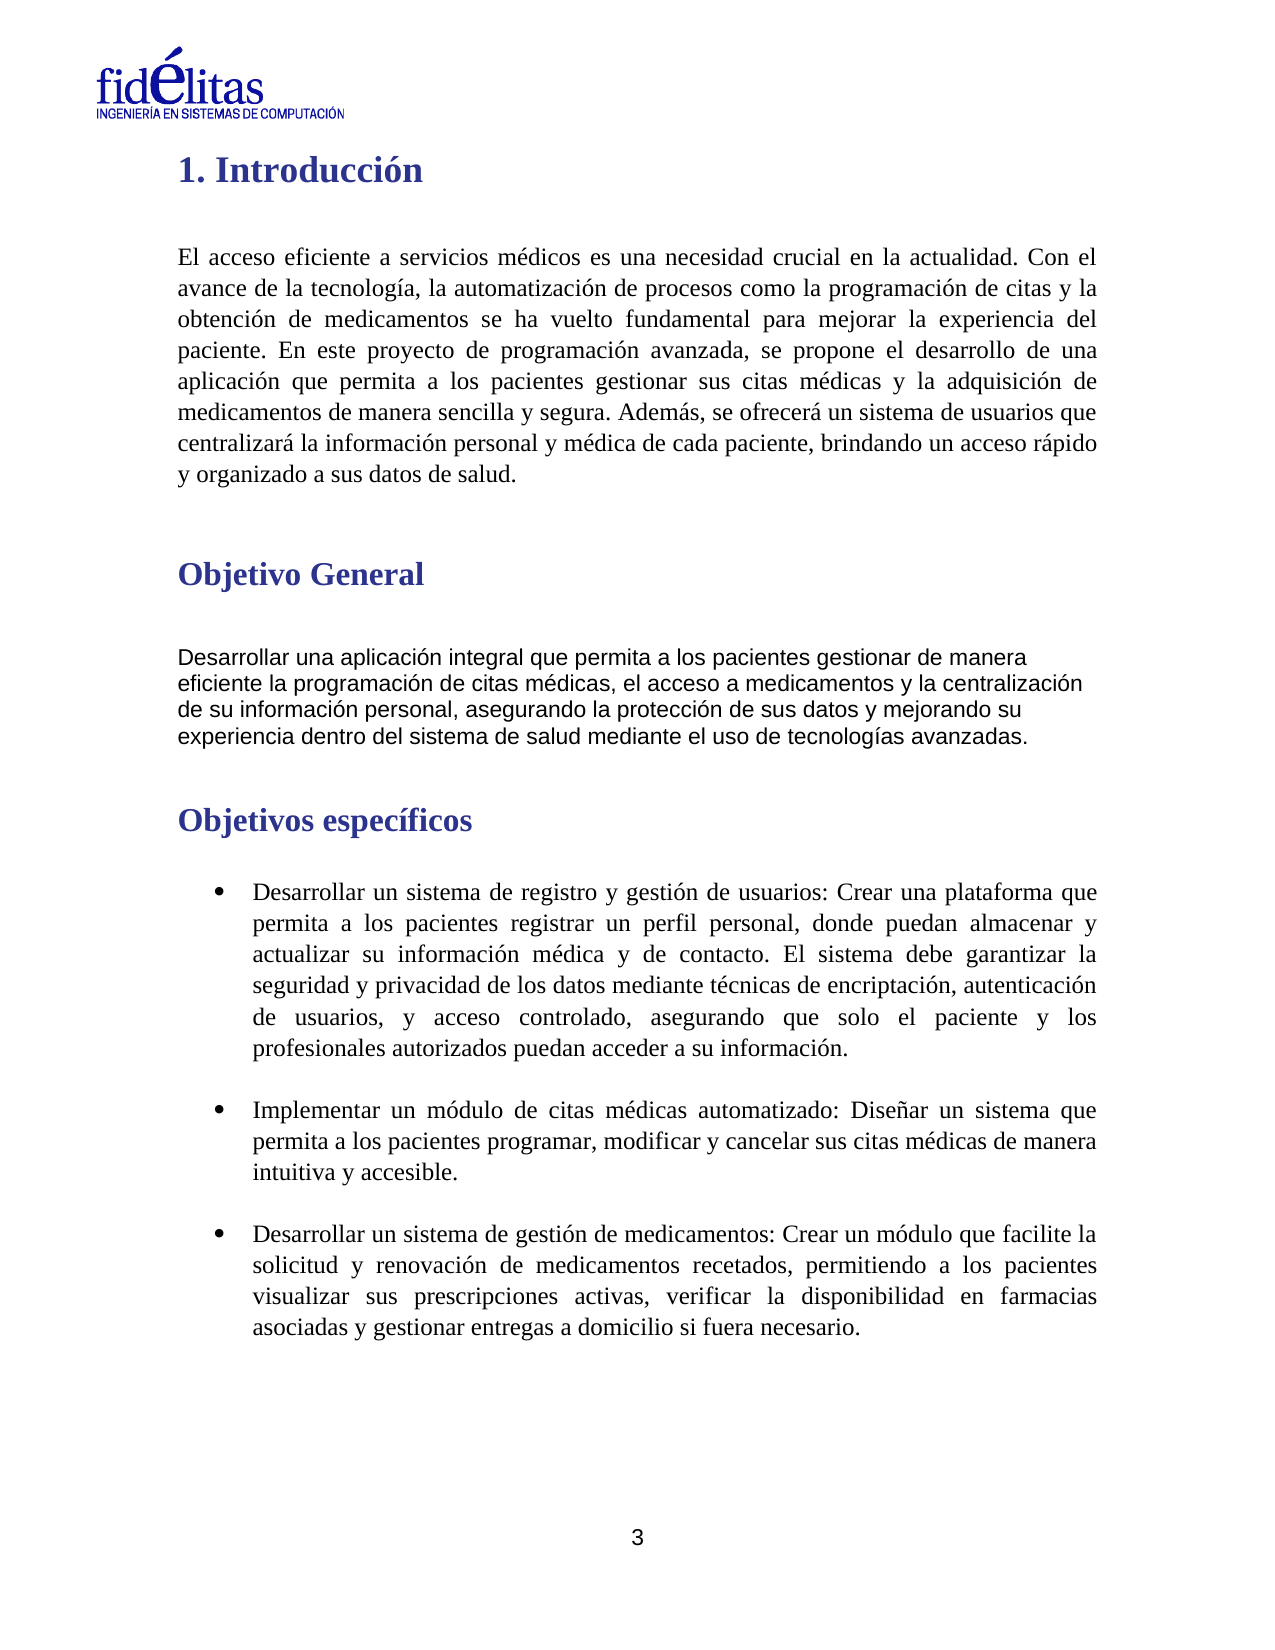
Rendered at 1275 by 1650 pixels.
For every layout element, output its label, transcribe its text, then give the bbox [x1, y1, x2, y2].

text El acceso eficiente a servicios médicos es una necesidad crucial en la actualidad. Con el avance de la tecnología, la automatización de procesos como la programación de citas y la obtención de medicamentos se ha vuelto fundamental para mejorar la experiencia del paciente. En este proyecto de programación avanzada, se propone el desarrollo de una aplicación que permita a los pacientes gestionar sus citas médicas y la adquisición de medicamentos de manera sencilla y segura. Además, se ofrecerá un sistema de usuarios que centralizará la información personal y médica de cada paciente, brindando un acceso rápido y organizado a sus datos de salud. [177, 242, 1098, 488]
list Desarrollar un sistema de registro y gestión de usuarios: Crear una plataforma que permita a los pacientes registrar un perfil personal, donde puedan almacenar y actualizar su información médica y de contacto. El sistema debe garantizar la seguridad y privacidad de los datos mediante técnicas de encriptación, autenticación de usuarios, y acceso controlado, asegurando que solo el paciente y los profesionales autorizados puedan acceder a su información. [215, 877, 1098, 1061]
subtitle Objetivos específicos [177, 800, 1098, 875]
text Desarrollar una aplicación integral que permita a los pacientes gestionar de manera eficiente la programación de citas médicas, el acceso a medicamentos y la centralización de su información personal, asegurando la protección de sus datos y mejorando su experiencia dentro del sistema de salud mediante el uso de tecnologías avanzadas. [177, 644, 1098, 749]
subtitle Objetivo General [177, 554, 1098, 593]
list Implementar un módulo de citas médicas automatizado: Diseñar un sistema que permita a los pacientes programar, modificar y cancelar sus citas médicas de manera intuitiva y accesible. [215, 1095, 1098, 1186]
picture [96, 46, 344, 119]
subtitle Introducción [177, 148, 1098, 191]
list Desarrollar un sistema de gestión de medicamentos: Crear un módulo que facilite la solicitud y renovación de medicamentos recetados, permitiendo a los pacientes visualizar sus prescripciones activas, verificar la disponibilidad en farmacias asociadas y gestionar entregas a domicilio si fuera necesario. [215, 1219, 1098, 1341]
